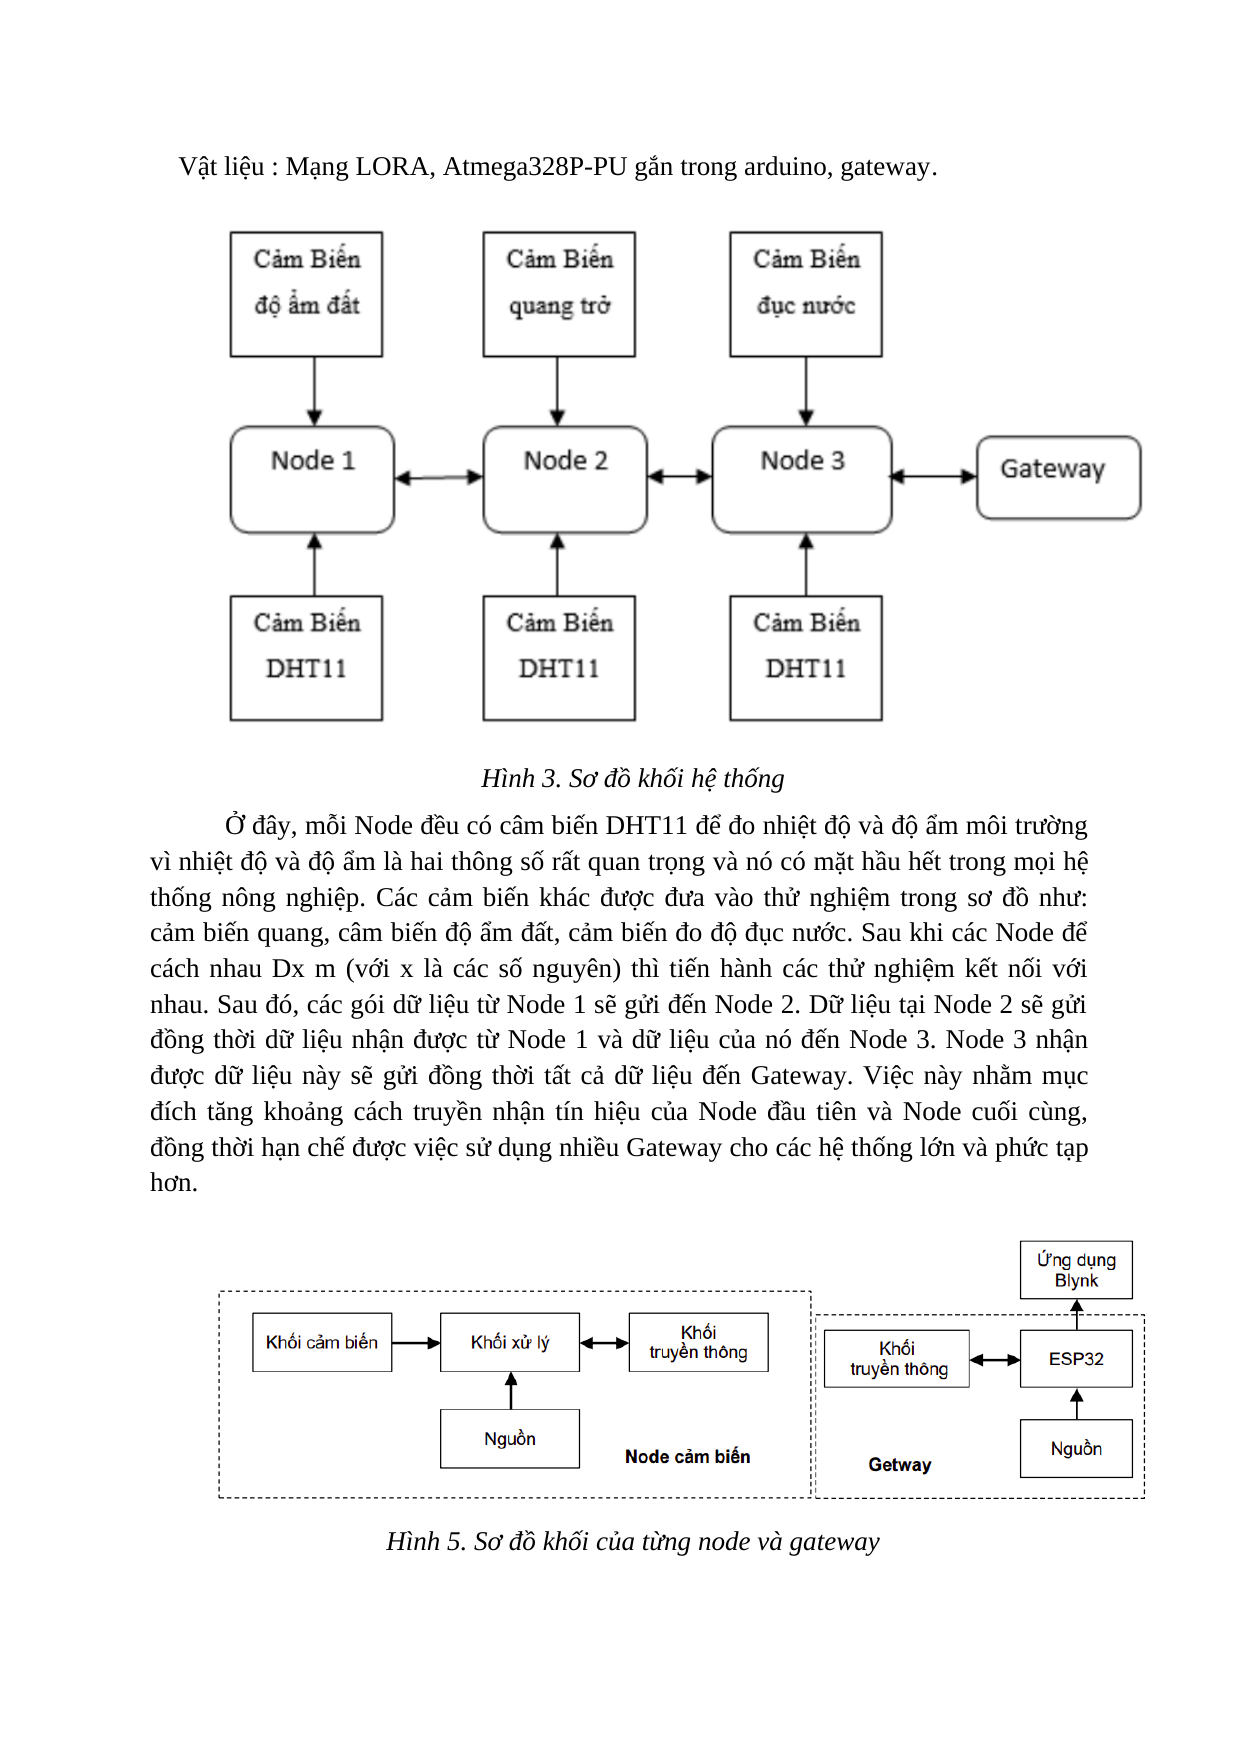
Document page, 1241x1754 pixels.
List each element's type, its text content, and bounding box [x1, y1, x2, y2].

text Vật liệu : Mạng LORA, Atmega328P-PU gắn trong arduino, gateway. [150, 150, 1090, 181]
picture [178, 1202, 1154, 1510]
text Ở đây, mỗi Node đều có câm biến DHT11 để đo nhiệt độ và độ ẩm môi trường vì nhiệt độ và độ ẩm là hai thông số rất quan trọng và nó có mặt hầu hết trong mọi hệ thống nông nghiệp. Các cảm biến khác được đưa vào thử nghiệm trong sơ đồ như: cảm biến quang, câm biến độ ẩm đất, cảm biến đo độ đục nước. Sau khi các Node để cách nhau Dx m (với x là các số nguyên) thì tiến hành các thử nghiệm kết nối với nhau. Sau đó, các gói dữ liệu từ Node 1 sẽ gửi đến Node 2. Dữ liệu tại Node 2 sẽ gửi đồng thời dữ liệu nhận được từ Node 1 và dữ liệu của nó đến Node 3. Node 3 nhận được dữ liệu này sẽ gửi đồng thời tất cả dữ liệu đến Gateway. Việc này nhằm mục đích tăng khoảng cách truyền nhận tín hiệu của Node đầu tiên và Node cuối cùng, đồng thời hạn chế được việc sử dụng nhiều Gateway cho các hệ thống lớn và phức tạp hơn. [150, 809, 1090, 1198]
text Hình 5. Sơ đồ khối của từng node và gateway [150, 1525, 1090, 1556]
picture [178, 185, 1154, 747]
text Hình 3. Sơ đồ khối hệ thống [150, 762, 1090, 794]
